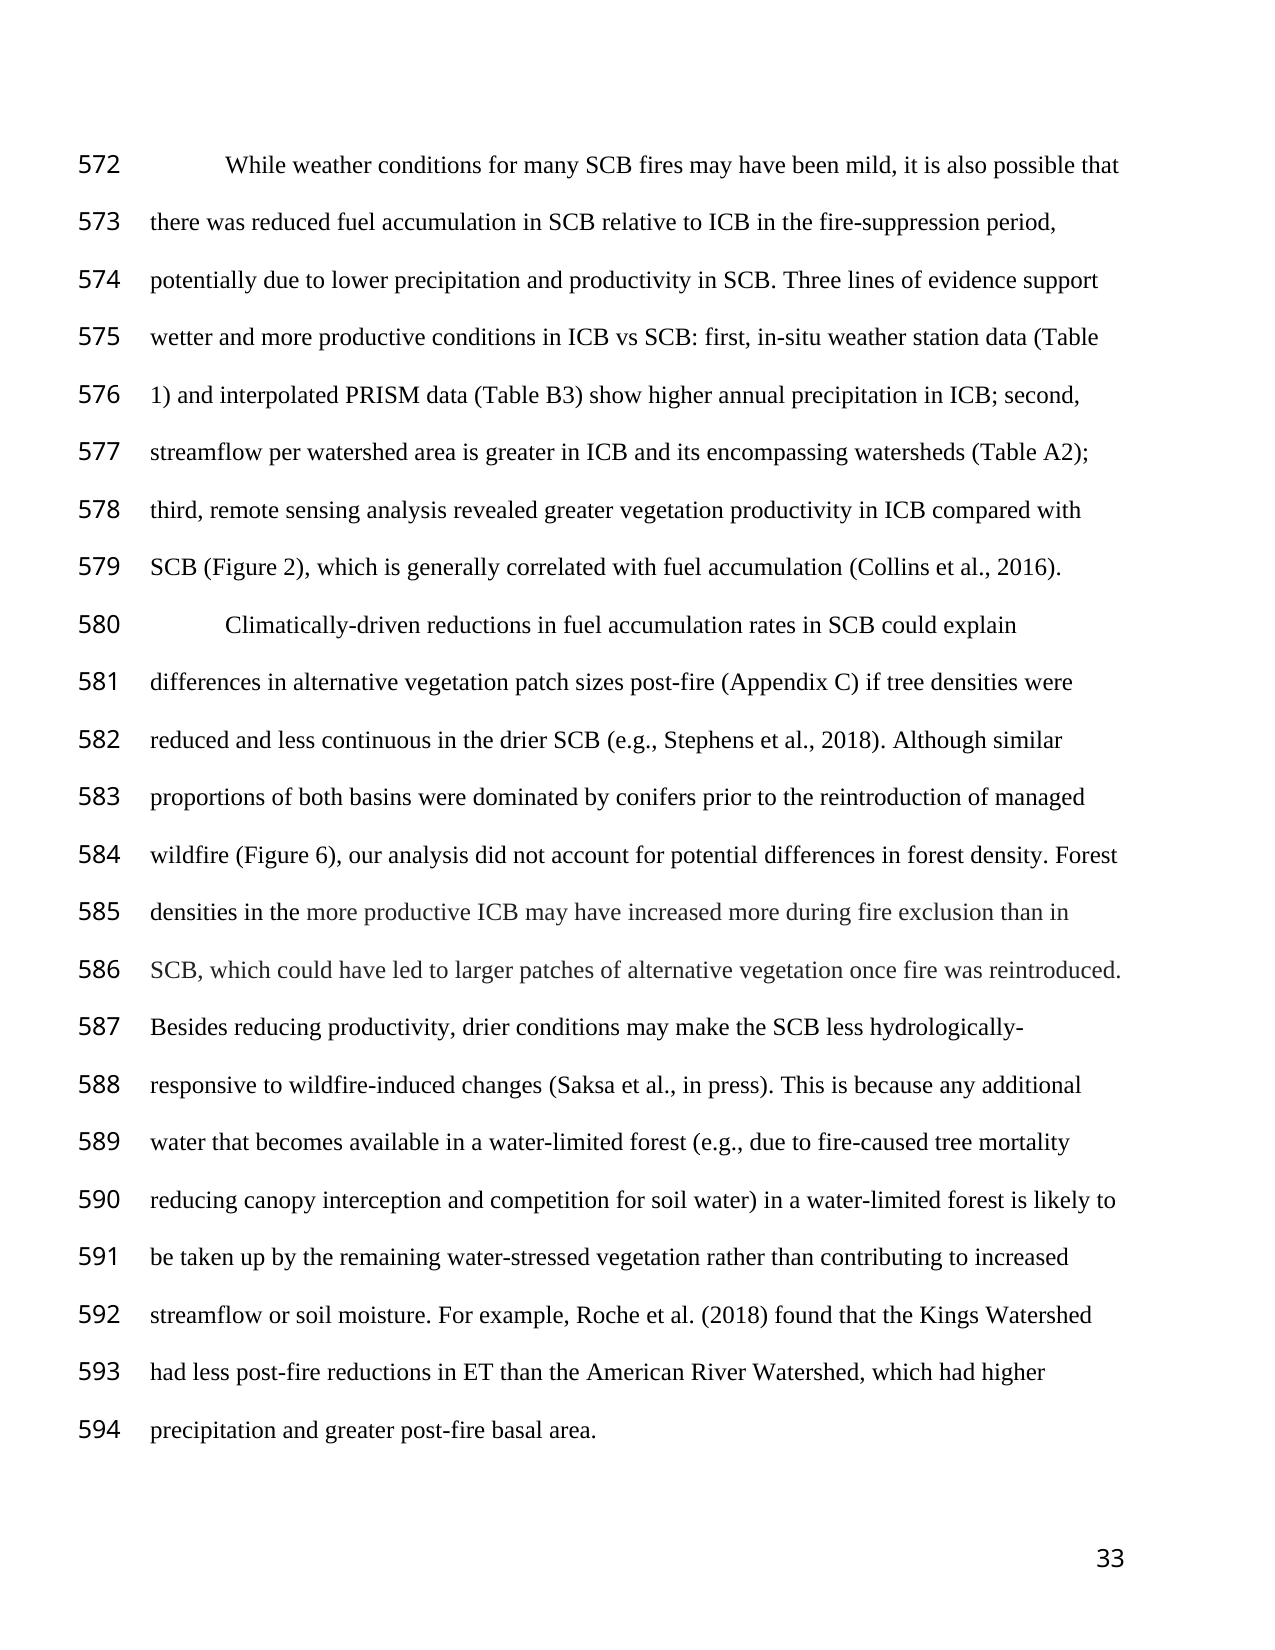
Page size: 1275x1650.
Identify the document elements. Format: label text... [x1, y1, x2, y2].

text While weather conditions for many SCB fires may have been mild, it is also possible that there was reduced fuel accumulation in SCB relative to ICB in the fire-suppression period, potentially due to lower precipitation and productivity in SCB. Three lines of evidence support wetter and more productive conditions in ICB vs SCB: first, in-situ weather station data (Table 1) and interpolated PRISM data (Table B3) show higher annual precipitation in ICB; second, streamflow per watershed area is greater in ICB and its encompassing watersheds (Table A2); third, remote sensing analysis revealed greater vegetation productivity in ICB compared with SCB (Figure 2), which is generally correlated with fuel accumulation (Collins et al., 2016). [150, 150, 1125, 581]
text Climatically-driven reductions in fuel accumulation rates in SCB could explain differences in alternative vegetation patch sizes post-fire (Appendix C) if tree densities were reduced and less continuous in the drier SCB (e.g., Stephens et al., 2018). Although similar proportions of both basins were dominated by conifers prior to the reintroduction of managed wildfire (Figure 6), our analysis did not account for potential differences in forest density. Forest densities in the more productive ICB may have increased more during fire exclusion than in SCB, which could have led to larger patches of alternative vegetation once fire was reintroduced. Besides reducing productivity, drier conditions may make the SCB less hydrologically-responsive to wildfire-induced changes (Saksa et al., in press). This is because any additional water that becomes available in a water-limited forest (e.g., due to fire-caused tree mortality reducing canopy interception and competition for soil water) in a water-limited forest is likely to be taken up by the remaining water-stressed vegetation rather than contributing to increased streamflow or soil moisture. For example, Roche et al. (2018) found that the Kings Watershed had less post-fire reductions in ET than the American River Watershed, which had higher precipitation and greater post-fire basal area. [150, 610, 1125, 1444]
